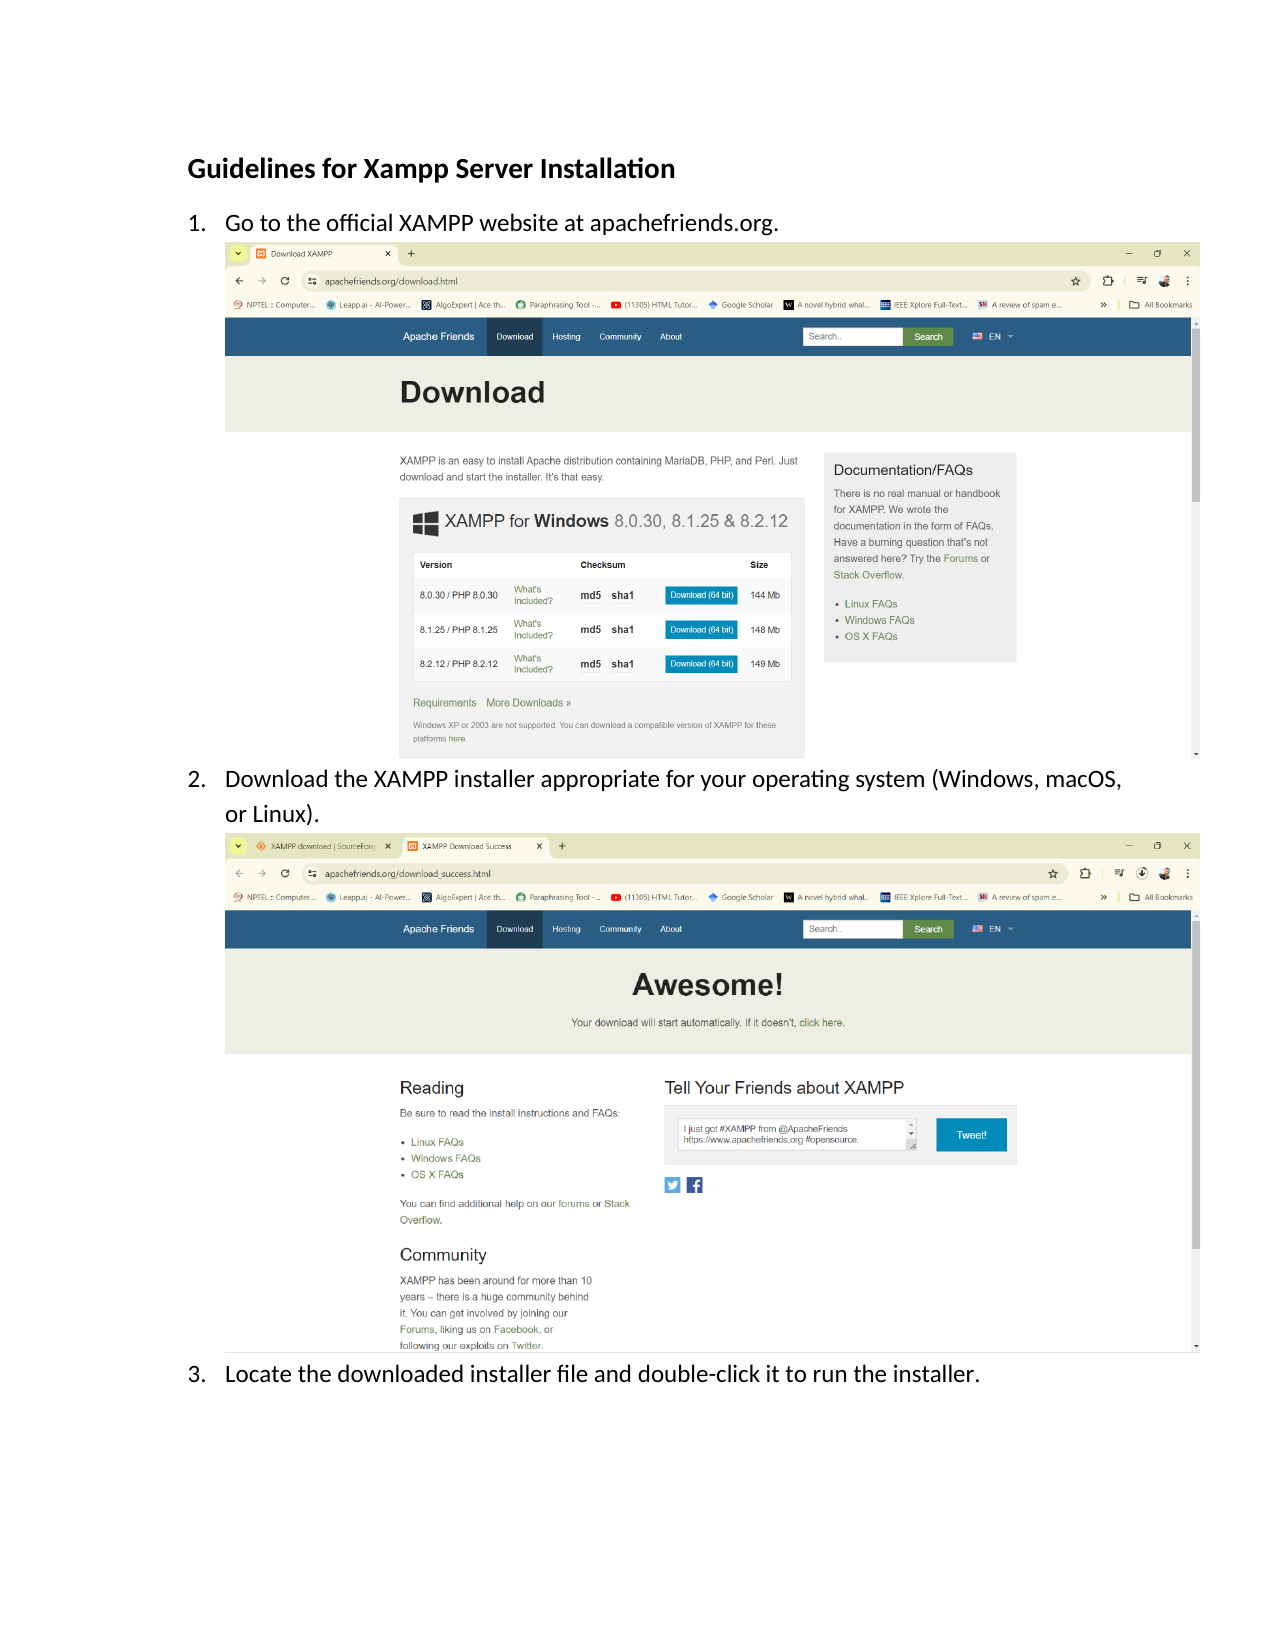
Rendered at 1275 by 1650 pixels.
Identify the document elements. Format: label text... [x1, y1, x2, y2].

picture [225, 242, 1200, 759]
list Go to the official XAMPP website at apachefriends.org. [187, 208, 1125, 238]
picture [225, 833, 1200, 1353]
text Guidelines for Xampp Server Installation [187, 150, 1125, 186]
list Download the XAMPP installer appropriate for your operating system (Windows, macOS, or Linux). [187, 763, 1125, 829]
list Locate the downloaded installer file and double-click it to run the installer. [187, 1358, 1125, 1388]
